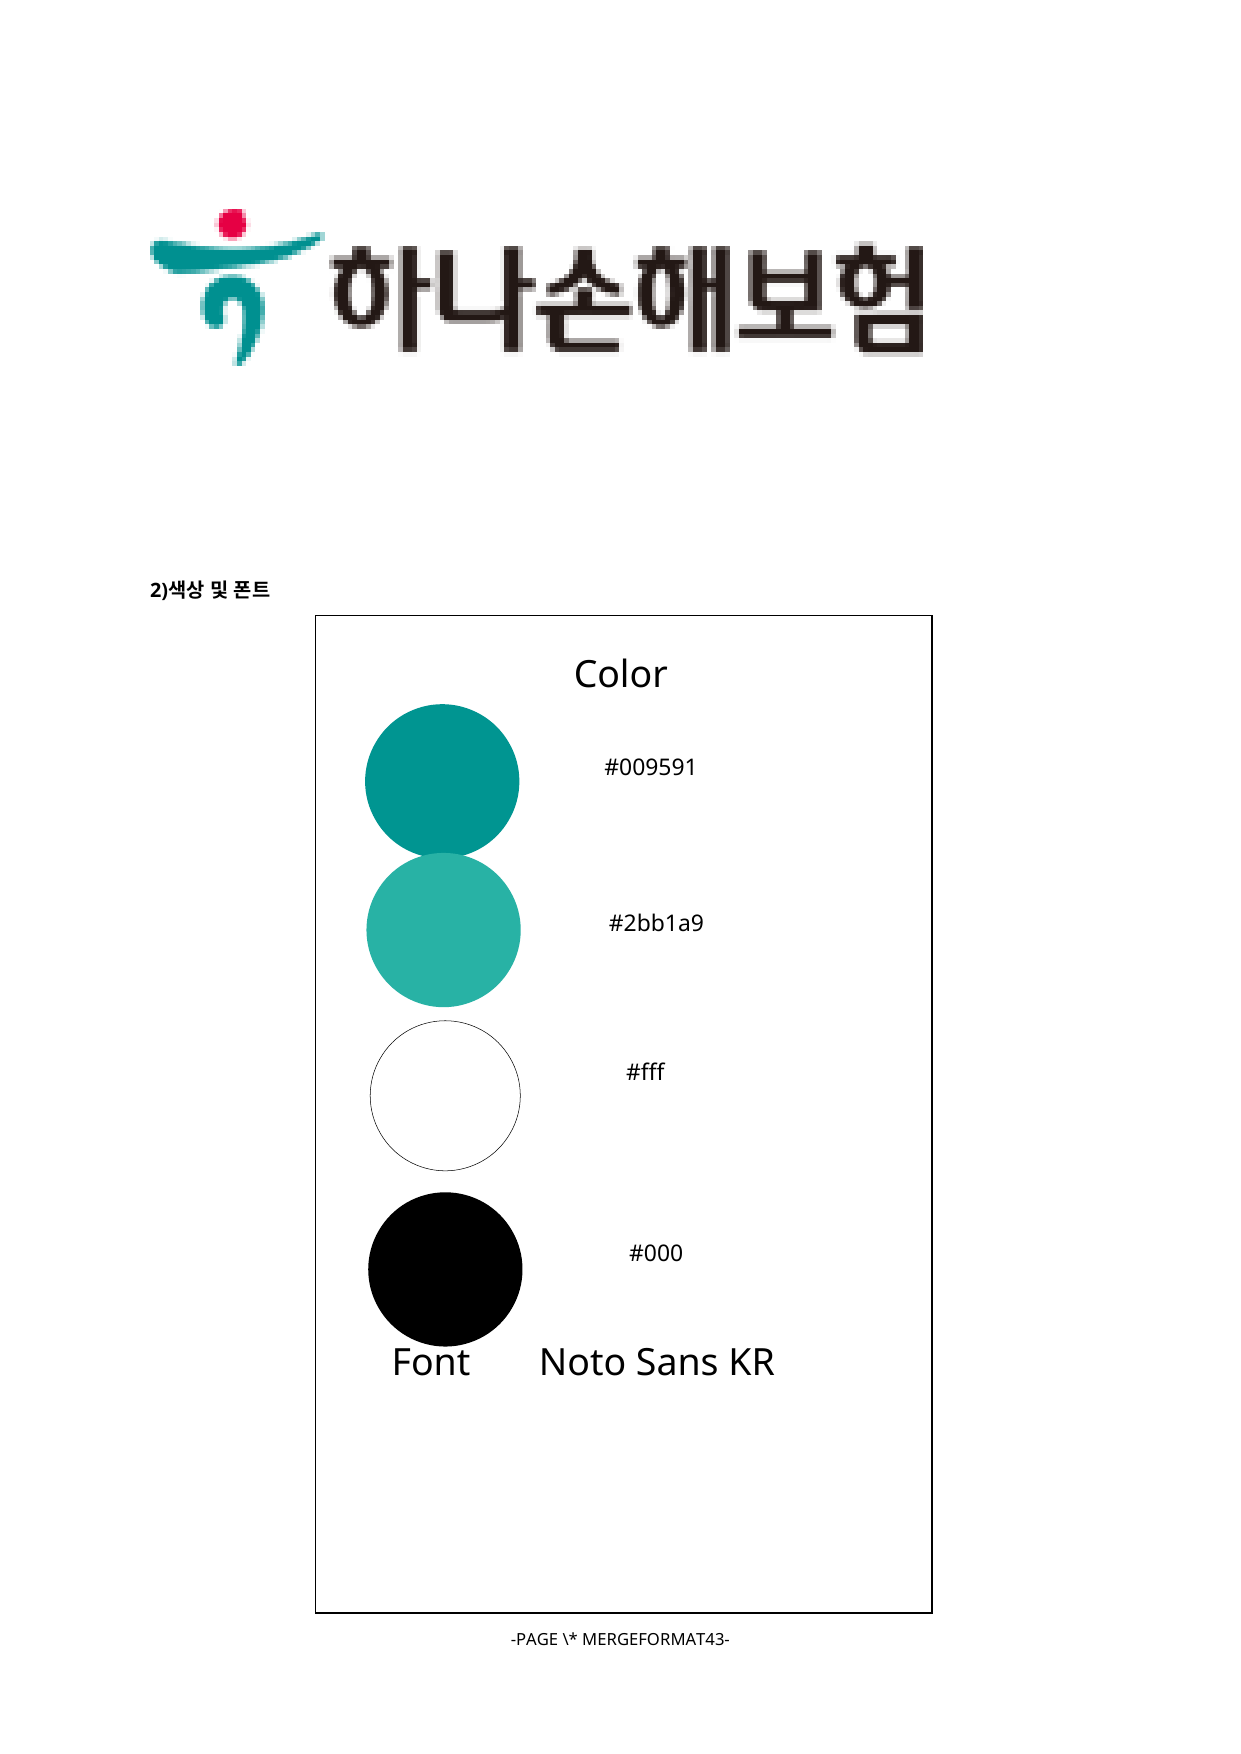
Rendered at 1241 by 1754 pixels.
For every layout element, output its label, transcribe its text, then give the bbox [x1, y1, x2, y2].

text 2)색상 및 폰트 [150, 574, 1090, 603]
picture [150, 177, 933, 408]
